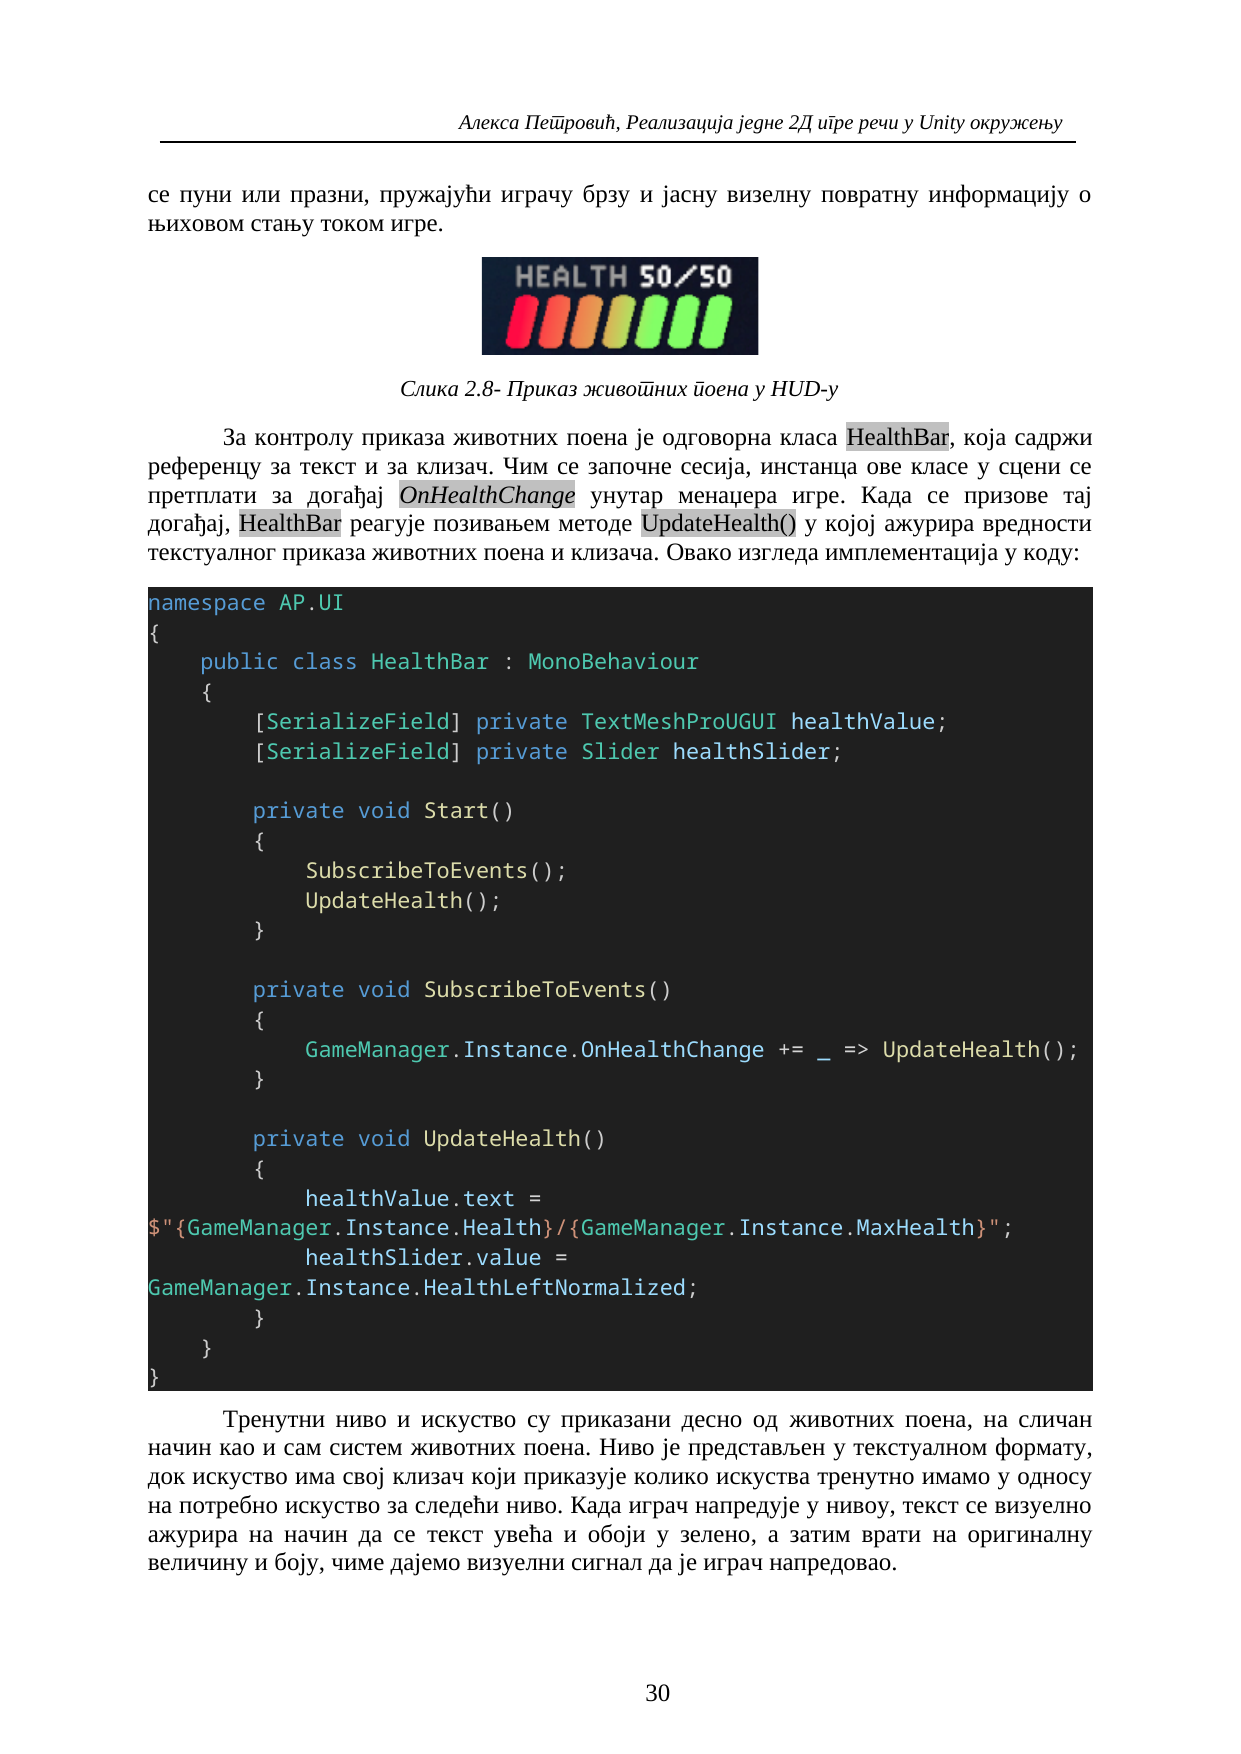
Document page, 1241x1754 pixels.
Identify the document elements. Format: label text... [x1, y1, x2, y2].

text Тренутни ниво и искуство су приказани десно од животних поена, на сличан начин као и сам систем животних поена. Ниво је представљен у текстуалном формату, док искуство има свој клизач који приказује колико искуства тренутно имамо у односу на потребно искуство за следећи ниво. Када играч напредује у нивоу, текст се визуелно ажурира на начин да се текст увећа и обоји у зелено, а затим врати на оригиналну величину и боју, чиме дајемо визуелни сигнал да је играч напредовао. [148, 1404, 1093, 1576]
text } [148, 1063, 1093, 1093]
text private void SubscribeToEvents() [148, 974, 1093, 1004]
text GameManager.Instance.OnHealthChange += _ => UpdateHealth(); [148, 1034, 1093, 1063]
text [148, 179, 1093, 236]
text За контролу приказа животних поена је одговорна класа HealthBar, која садржи референцу за текст и за клизач. Чим се започне сесија, инстанца ове класе у сцени се претплати за догађај OnHealthChange унутар менаџера игре. Када се призове тај догађај, HealthBar реагује позивањем методе UpdateHealth() у којој ажурира вредности текстуалног приказа животних поена и клизача. Овако изгледа имплементација у коду: [148, 422, 1093, 566]
text { [148, 1153, 1093, 1183]
text { [148, 676, 1093, 706]
text SubscribeToEvents(); [148, 855, 1093, 885]
text public class HealthBar : MonoBehaviour [148, 646, 1093, 676]
text } [148, 1361, 1093, 1391]
text private void Start() [148, 795, 1093, 825]
text [SerializeField] private Slider healthSlider; [148, 736, 1093, 766]
picture [481, 257, 759, 355]
text UpdateHealth(); [148, 885, 1093, 914]
text healthValue.text = $"{GameManager.Instance.Health}/{GameManager.Instance.MaxHealth}"; [148, 1183, 1093, 1242]
text } [148, 914, 1093, 944]
text private void UpdateHealth() [148, 1123, 1093, 1153]
text } [148, 1332, 1093, 1361]
text } [148, 1302, 1093, 1332]
text [SerializeField] private TextMeshProUGUI healthValue; [148, 706, 1093, 736]
text { [148, 825, 1093, 855]
text namespace AP.UI [148, 587, 1093, 617]
text { [148, 617, 1093, 646]
text { [148, 1004, 1093, 1034]
text Слика 2.8- Приказ животних поена у HUD-у [148, 375, 1093, 401]
text healthSlider.value = GameManager.Instance.HealthLeftNormalized; [148, 1242, 1093, 1302]
